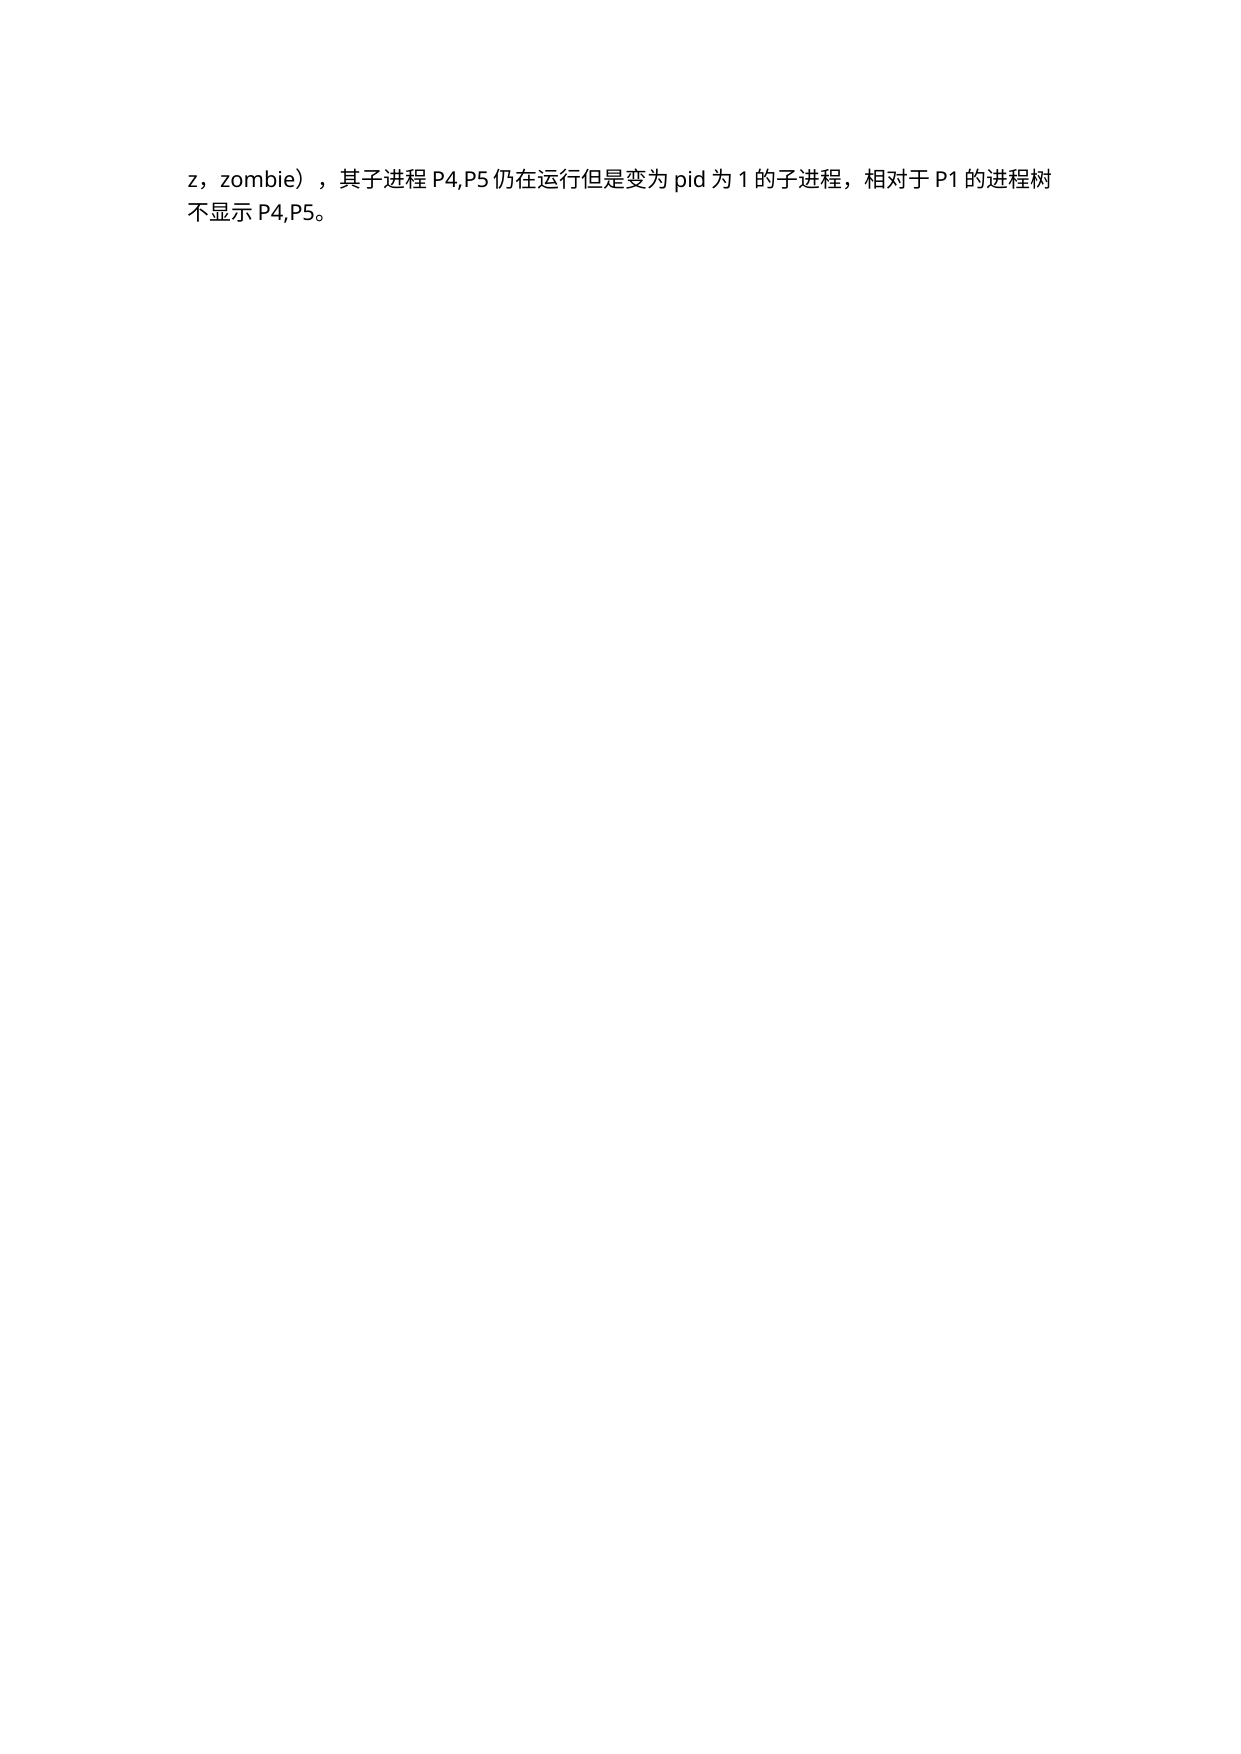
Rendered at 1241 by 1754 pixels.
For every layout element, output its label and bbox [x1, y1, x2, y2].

text [187, 162, 1053, 227]
